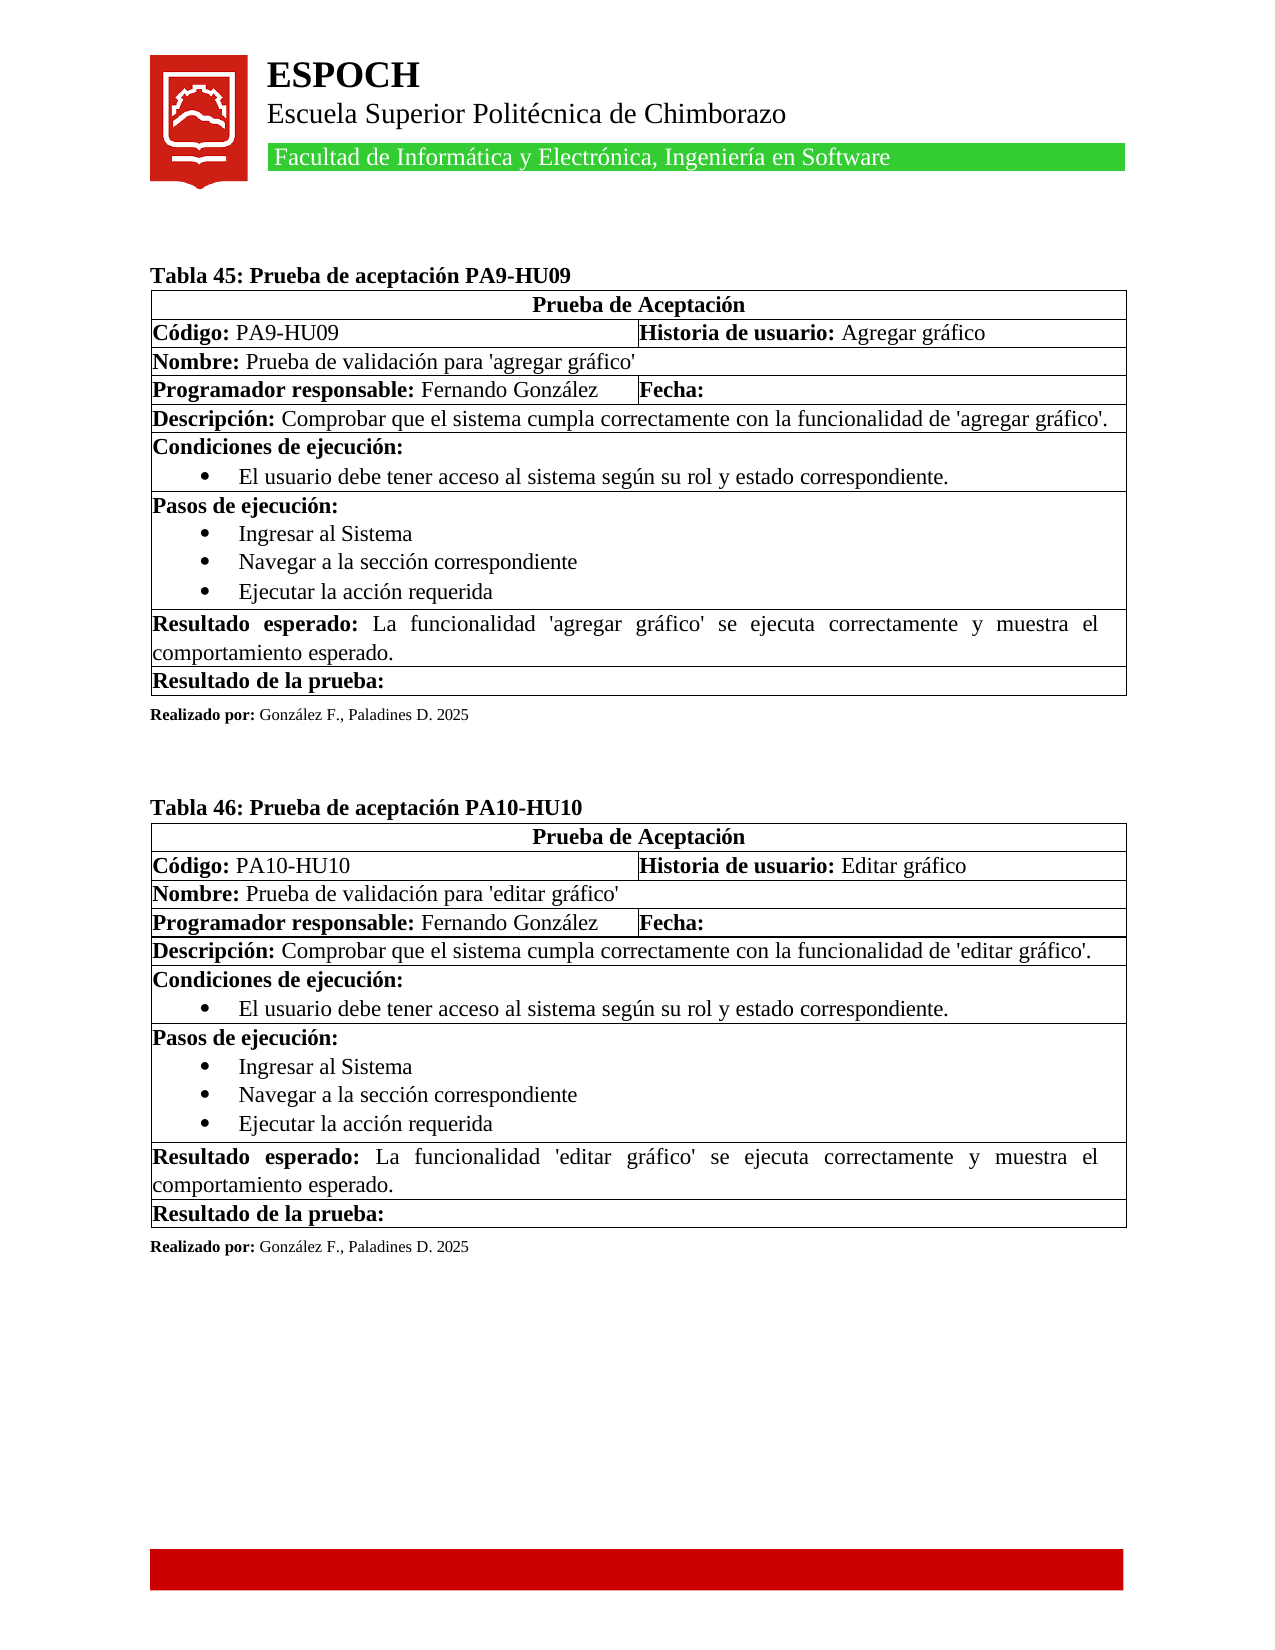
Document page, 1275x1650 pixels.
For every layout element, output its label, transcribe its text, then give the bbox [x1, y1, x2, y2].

table_cell Programador responsable: Fernando González [152, 909, 638, 936]
table_cell Descripción: Comprobar que el sistema cumpla correctamente con la funcionalidad de 'editar gráfico'. [152, 938, 1126, 965]
table_cell Pasos de ejecución: Ingresar al Sistema Navegar a la sección correspondiente Ejecutar la acción requerida [152, 1024, 1126, 1142]
table_cell Historia de usuario: Agregar gráfico [639, 320, 1126, 347]
text Tabla 46: Prueba de aceptación PA10-HU10 [150, 794, 1162, 821]
text Tabla 45: Prueba de aceptación PA9-HU09 [150, 262, 1162, 288]
table_cell Código: PA9-HU09 [152, 320, 638, 347]
table_cell Resultado esperado: La funcionalidad 'editar gráfico' se ejecuta correctamente y muestra el comportamiento esperado. [152, 1143, 1126, 1199]
table_header Prueba de Aceptación [152, 291, 1126, 318]
table_header Prueba de Aceptación [152, 824, 1126, 851]
table_cell Resultado de la prueba: [152, 667, 1126, 695]
table_cell Historia de usuario: Editar gráfico [639, 852, 1126, 879]
table_cell Condiciones de ejecución: El usuario debe tener acceso al sistema según su rol y estado correspondiente. [152, 966, 1126, 1023]
table_cell Fecha: [639, 909, 1126, 936]
table_cell Nombre: Prueba de validación para 'agregar gráfico' [152, 348, 1126, 375]
table_cell Descripción: Comprobar que el sistema cumpla correctamente con la funcionalidad de 'agregar gráfico'. [152, 405, 1126, 432]
table_cell Resultado esperado: La funcionalidad 'agregar gráfico' se ejecuta correctamente y muestra el comportamiento esperado. [152, 610, 1126, 666]
table_cell Código: PA10-HU10 [152, 852, 638, 879]
table_cell Fecha: [639, 376, 1126, 404]
table_cell Programador responsable: Fernando González [152, 376, 638, 404]
picture [150, 55, 248, 189]
table_cell Condiciones de ejecución: El usuario debe tener acceso al sistema según su rol y estado correspondiente. [152, 433, 1126, 491]
text Realizado por: González F., Paladines D. 2025 [150, 1237, 1162, 1256]
table_cell Resultado de la prueba: [152, 1200, 1126, 1227]
table_cell Pasos de ejecución: Ingresar al Sistema Navegar a la sección correspondiente Ejecutar la acción requerida [152, 492, 1126, 609]
table_cell Nombre: Prueba de validación para 'editar gráfico' [152, 881, 1126, 908]
text Realizado por: González F., Paladines D. 2025 [150, 704, 1162, 724]
